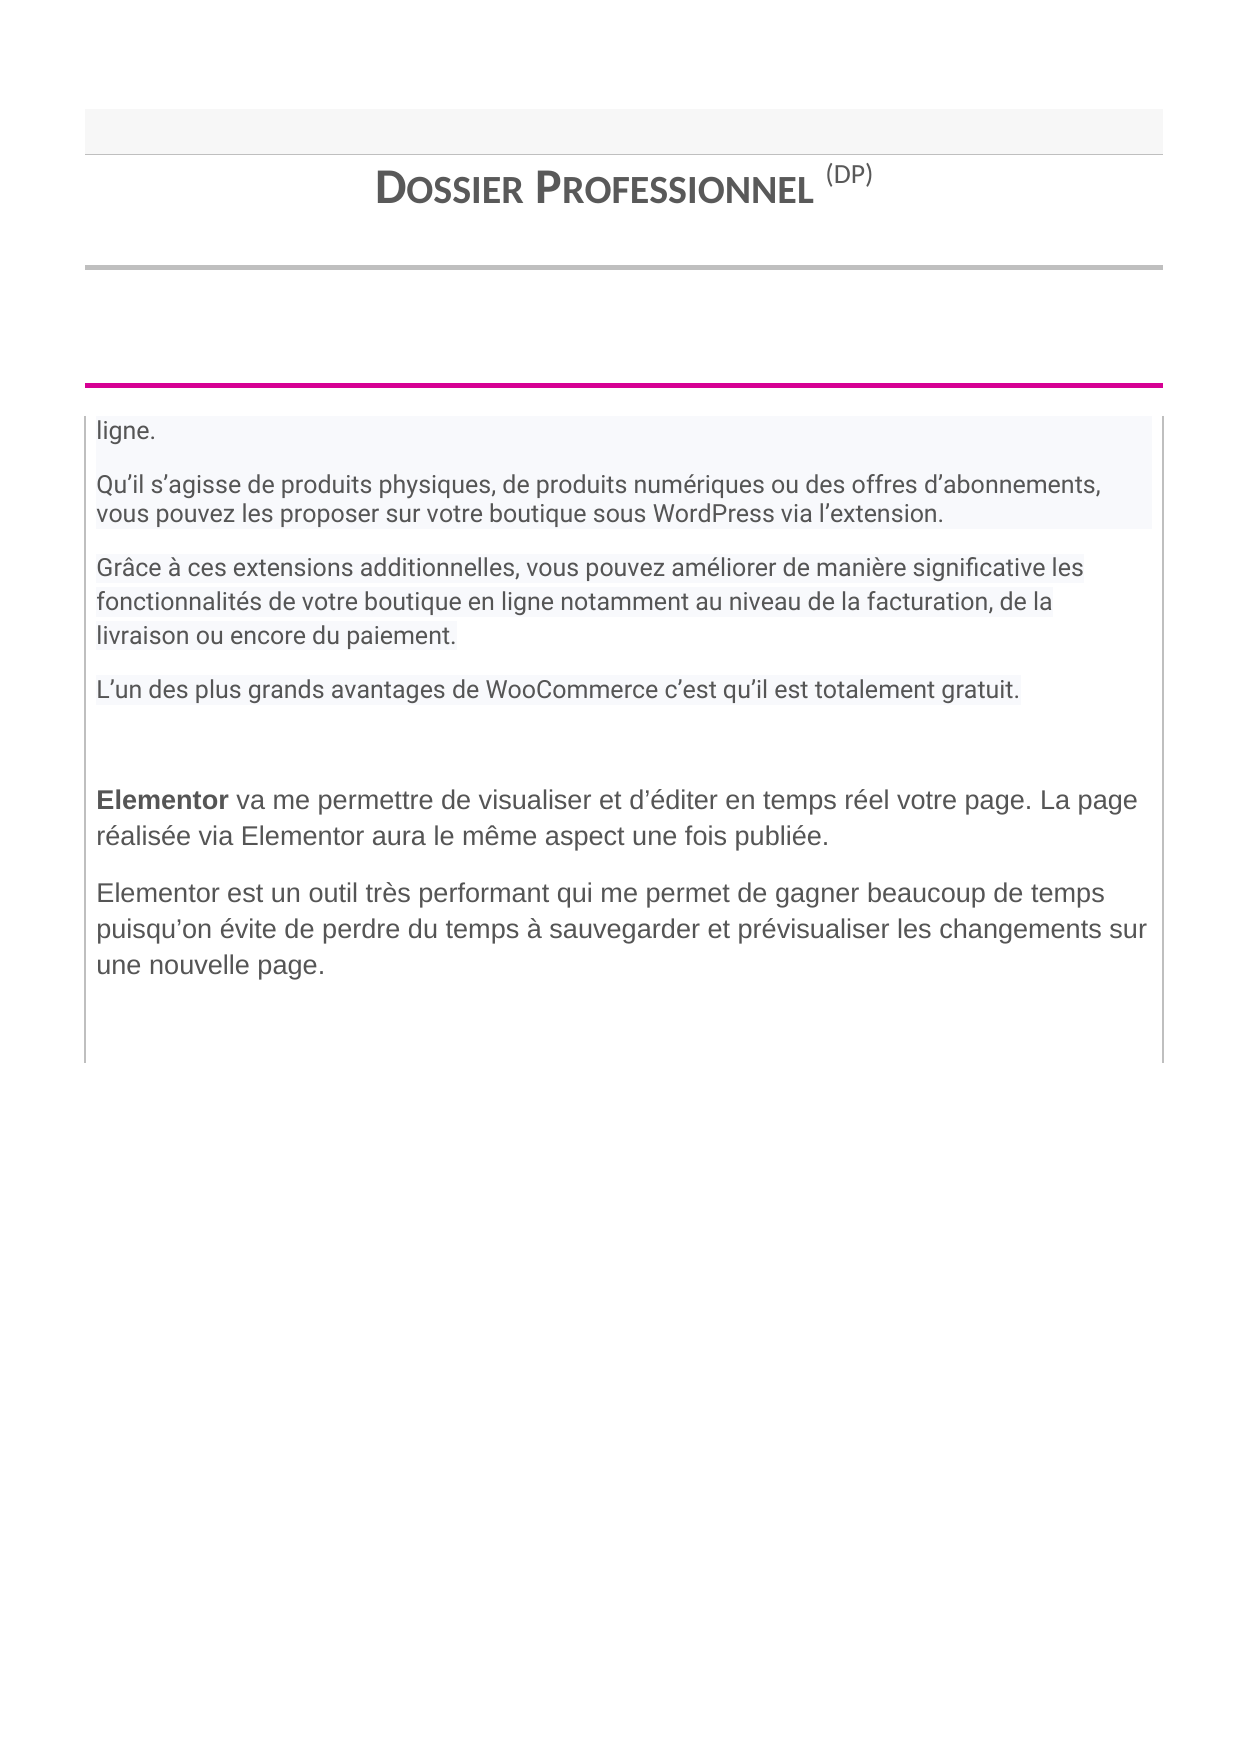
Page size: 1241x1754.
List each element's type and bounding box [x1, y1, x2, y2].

table_cell [86, 416, 1162, 1062]
